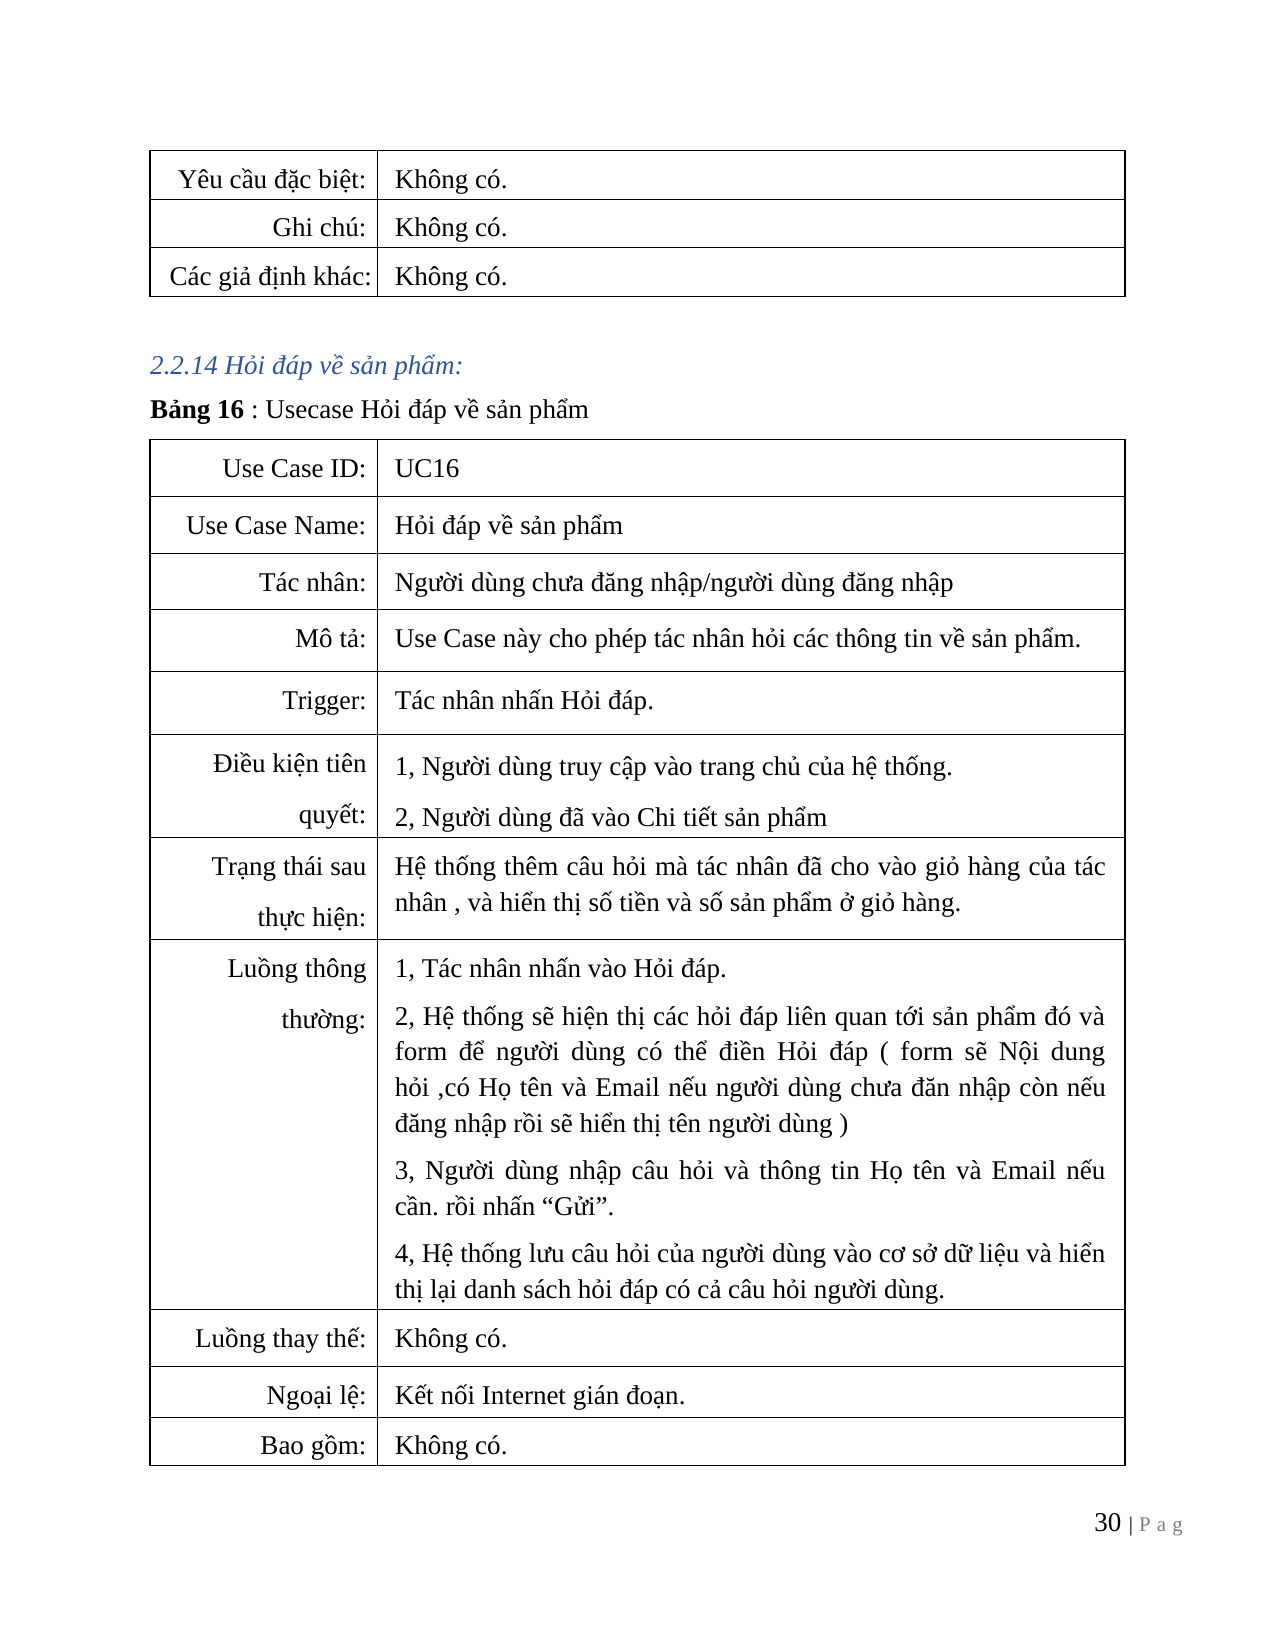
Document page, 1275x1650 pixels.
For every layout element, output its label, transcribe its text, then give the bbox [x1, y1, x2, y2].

table_cell Hệ thống thêm câu hỏi mà tác nhân đã cho vào giỏ hàng của tác nhân , và hiển thị số tiền và số sản phẩm ở giỏ hàng. [378, 838, 1124, 939]
table_cell Trạng thái sau thực hiện: [151, 838, 377, 939]
table_cell Trigger: [151, 672, 377, 734]
table_cell Điều kiện tiên quyết: [151, 735, 377, 837]
table_cell Kết nối Internet gián đoạn. [378, 1367, 1124, 1417]
table_cell Luồng thay thế: [151, 1310, 377, 1366]
table_cell Luồng thông thường: [151, 940, 377, 1309]
table_cell Bao gồm: [151, 1418, 377, 1465]
table_cell 1, Người dùng truy cập vào trang chủ của hệ thống. 2, Người dùng đã vào Chi tiết sản phẩm [378, 735, 1124, 837]
subtitle 2.2.14 Hỏi đáp về sản phẩm: [150, 349, 1134, 380]
table_cell Không có. [378, 1310, 1124, 1366]
table_cell Yêu cầu đặc biệt: [151, 151, 377, 198]
table_cell Người dùng chưa đăng nhập/người dùng đăng nhập [378, 554, 1124, 609]
table_cell 1, Tác nhân nhấn vào Hỏi đáp. 2, Hệ thống sẽ hiện thị các hỏi đáp liên quan tới sản phẩm đó và form để người dùng có thể điền Hỏi đáp ( form sẽ Nội dung hỏi ,có Họ tên và Email nếu người dùng chưa đăn nhập còn nếu đăng nhập rồi sẽ hiển thị tên người dùng ) 3, Người dùng nhập câu hỏi và thông tin Họ tên và Email nếu cần. rồi nhấn “Gửi”. 4, Hệ thống lưu câu hỏi của người dùng vào cơ sở dữ liệu và hiển thị lại danh sách hỏi đáp có cả câu hỏi người dùng. [378, 940, 1124, 1309]
table_cell Use Case Name: [151, 497, 377, 552]
table_cell Ghi chú: [151, 200, 377, 247]
table_cell Không có. [378, 151, 1124, 198]
table_header UC16 [378, 440, 1124, 496]
table_cell Không có. [378, 200, 1124, 247]
table_cell Mô tả: [151, 610, 377, 671]
table_cell Tác nhân nhấn Hỏi đáp. [378, 672, 1124, 734]
table_cell Ngoại lệ: [151, 1367, 377, 1417]
subtitle Bảng 16 : Usecase Hỏi đáp về sản phẩm [150, 393, 1134, 424]
table_cell Hỏi đáp về sản phẩm [378, 497, 1124, 552]
table_cell Tác nhân: [151, 554, 377, 609]
table_cell Use Case này cho phép tác nhân hỏi các thông tin về sản phẩm. [378, 610, 1124, 671]
table_cell Các giả định khác: [151, 248, 377, 296]
table_cell Không có. [378, 248, 1124, 296]
table_header Use Case ID: [151, 440, 377, 496]
table_cell Không có. [378, 1418, 1124, 1465]
